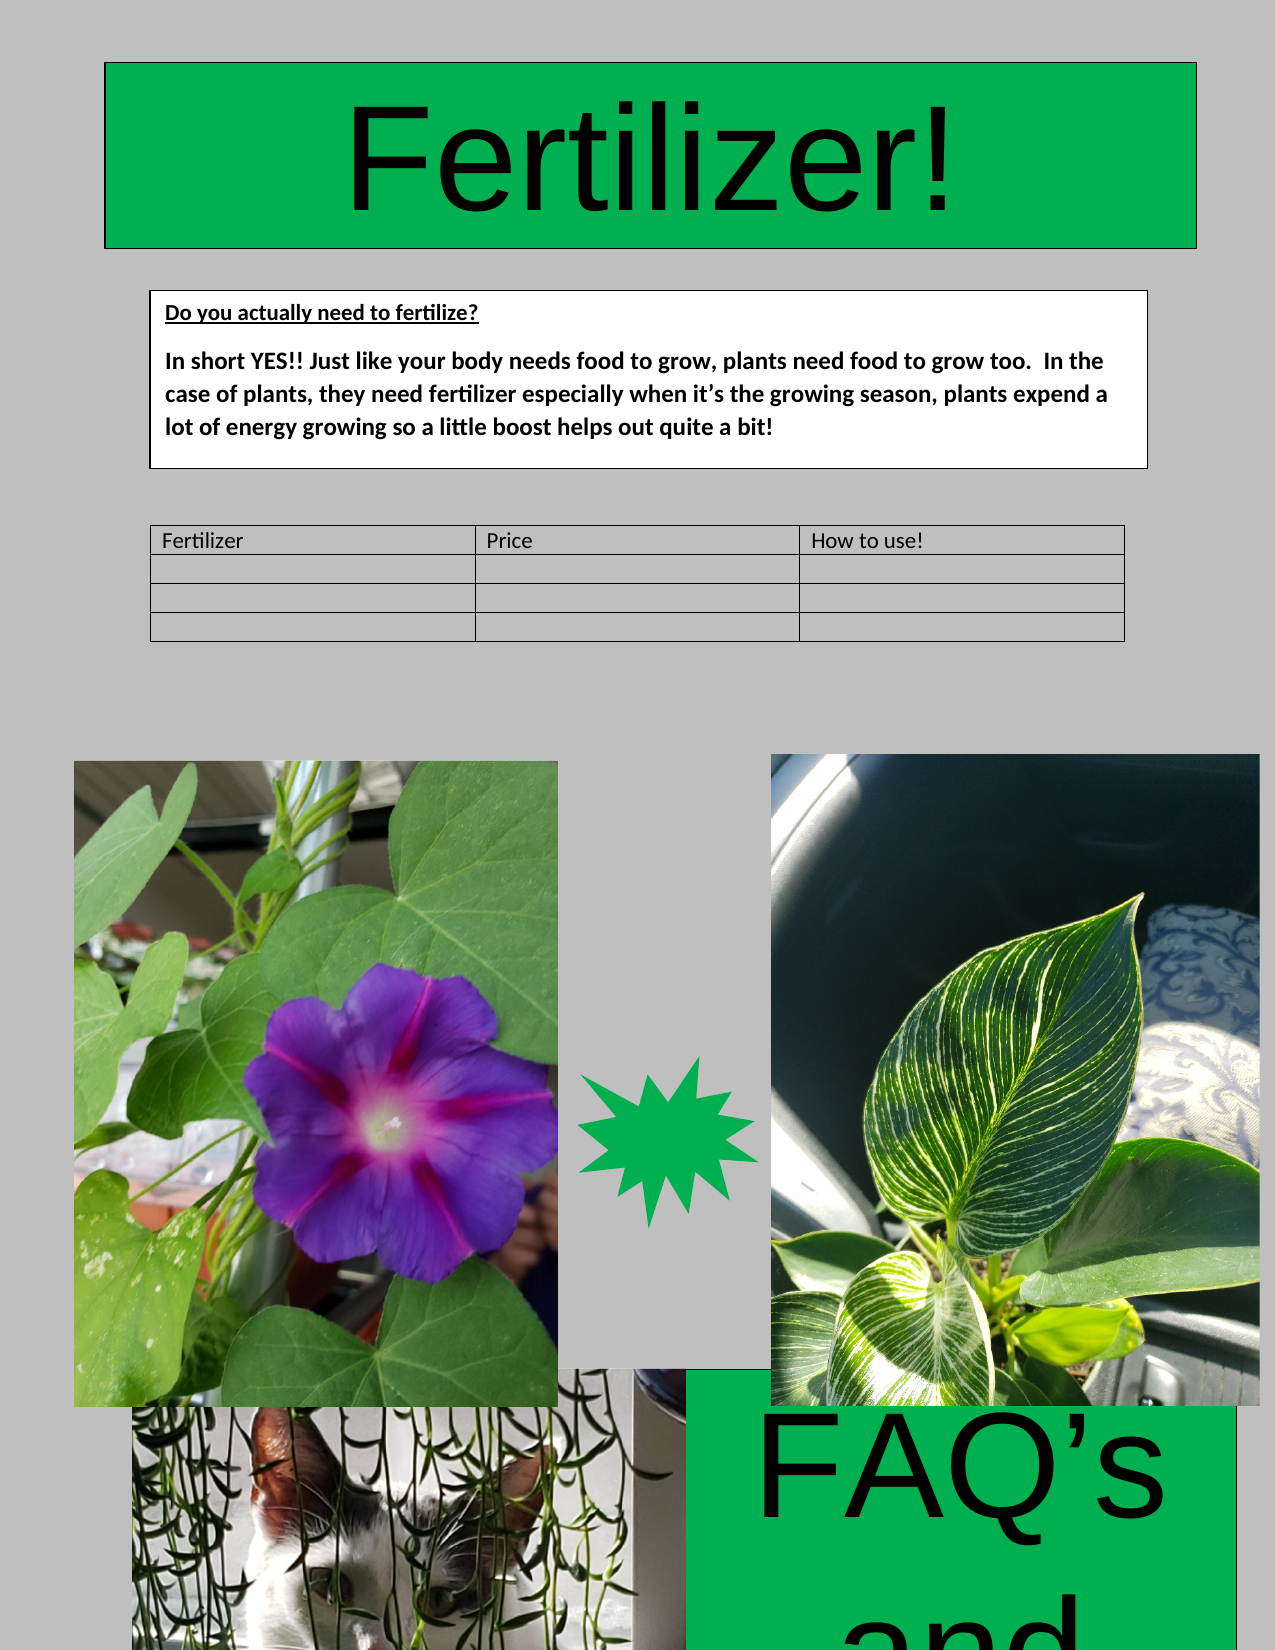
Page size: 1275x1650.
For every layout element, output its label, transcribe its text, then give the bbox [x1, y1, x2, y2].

picture [771, 754, 1260, 1406]
table_header Price [476, 526, 799, 554]
table_cell [151, 613, 475, 641]
table_cell [476, 613, 799, 641]
table_cell [151, 584, 475, 612]
table_cell [800, 555, 1124, 583]
table_header How to use! [800, 526, 1124, 554]
table_cell [476, 555, 799, 583]
table_cell [476, 584, 799, 612]
table_header Fertilizer [151, 526, 475, 554]
table_cell [800, 584, 1124, 612]
picture [74, 761, 686, 1650]
table_cell [800, 613, 1124, 641]
table_cell [151, 555, 475, 583]
